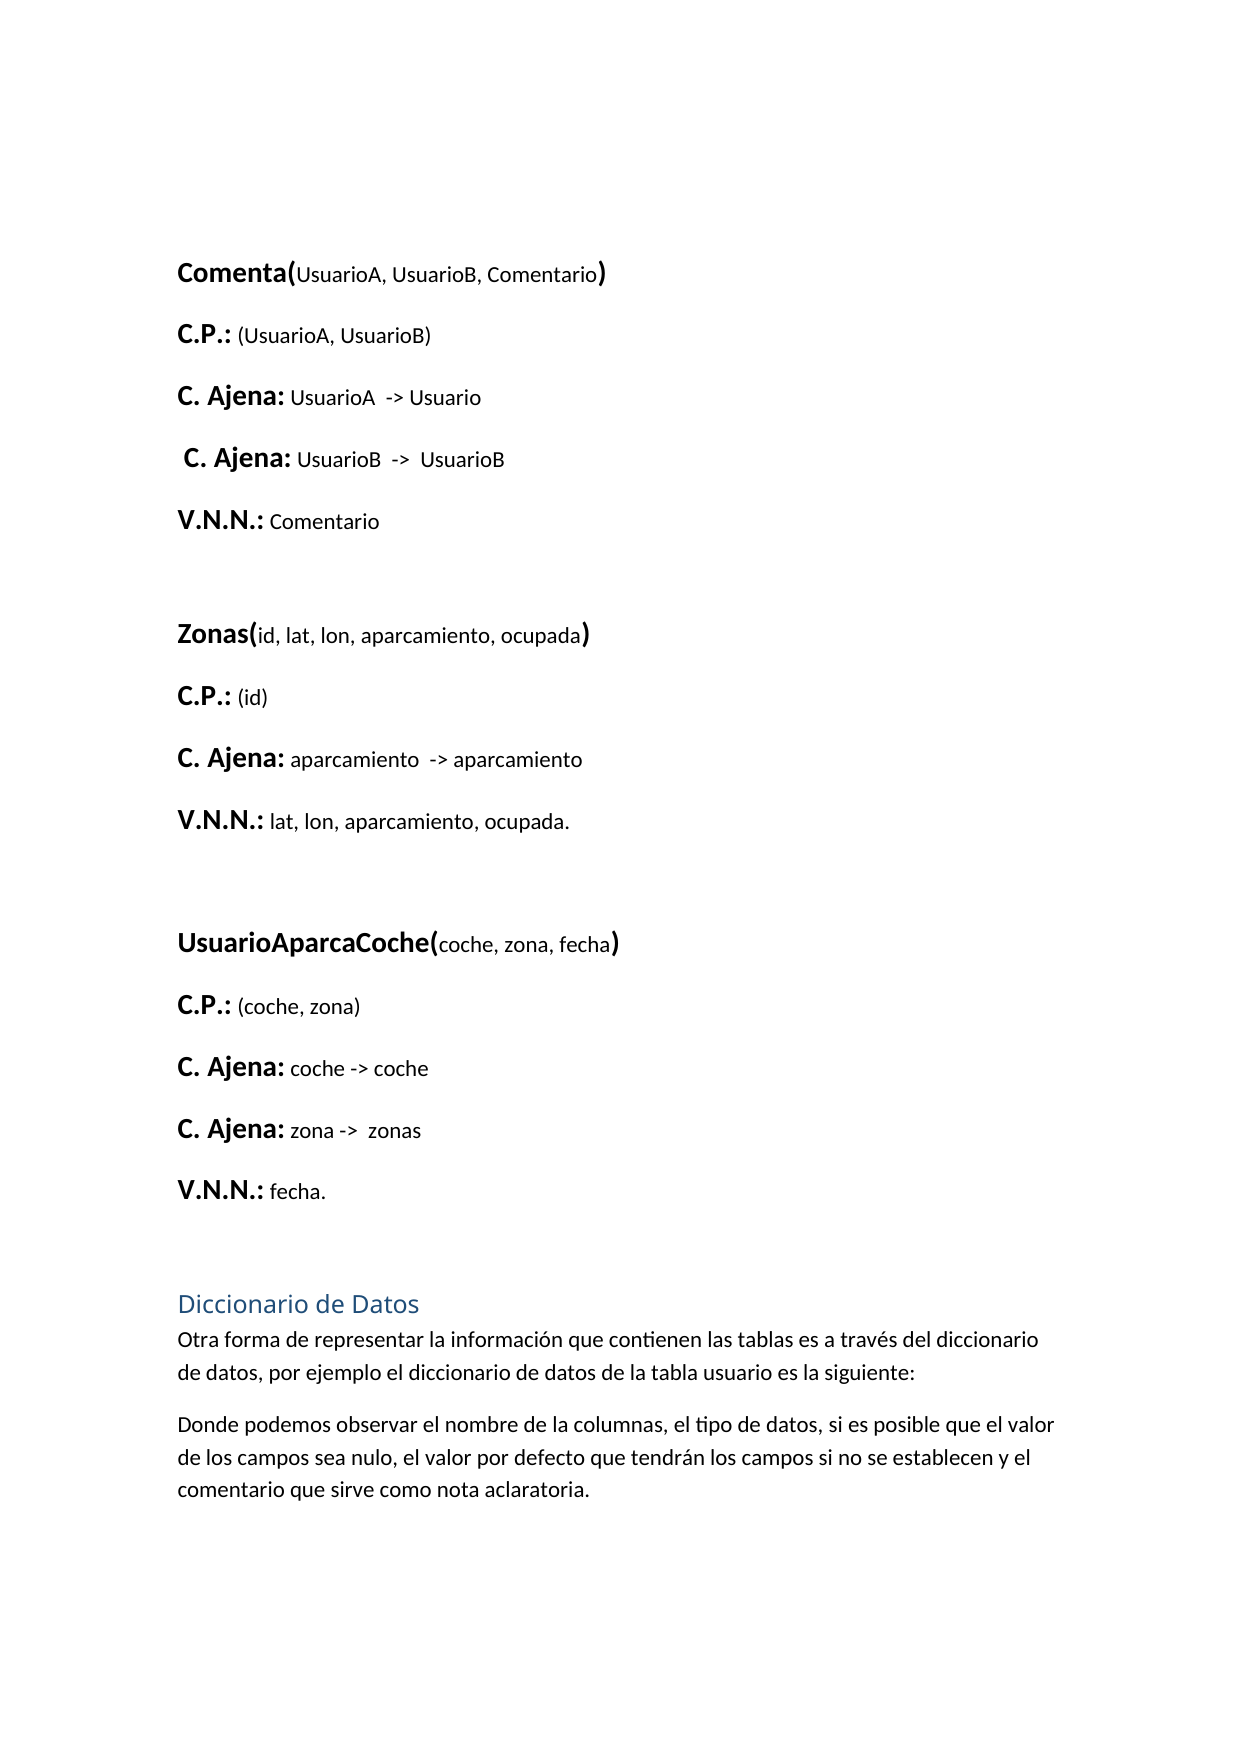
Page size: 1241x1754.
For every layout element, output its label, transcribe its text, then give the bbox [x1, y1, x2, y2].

text C.P.: (id) [177, 677, 1063, 713]
text C. Ajena: zona -> zonas [177, 1110, 1063, 1145]
text UsuarioAparcaCoche(coche, zona, fecha) [177, 924, 1063, 960]
text Donde podemos observar el nombre de la columnas, el tipo de datos, si es posible que el valor de los campos sea nulo, el valor por defecto que tendrán los campos si no se establecen y el comentario que sirve como nota aclaratoria. [177, 1411, 1063, 1503]
text Zonas(id, lat, lon, aparcamiento, ocupada) [177, 616, 1063, 651]
subtitle Diccionario de Datos [177, 1286, 1063, 1320]
text Comenta(UsuarioA, UsuarioB, Comentario) [177, 254, 1063, 289]
text V.N.N.: lat, lon, aparcamiento, ocupada. [177, 801, 1063, 836]
text C. Ajena: coche -> coche [177, 1048, 1063, 1083]
text Otra forma de representar la información que contienen las tablas es a través del diccionario de datos, por ejemplo el diccionario de datos de la tabla usuario es la siguiente: [177, 1325, 1063, 1386]
text V.N.N.: Comentario [177, 501, 1063, 536]
text V.N.N.: fecha. [177, 1171, 1063, 1207]
text C. Ajena: UsuarioA -> Usuario [177, 377, 1063, 413]
text C.P.: (coche, zona) [177, 986, 1063, 1022]
text C. Ajena: UsuarioB -> UsuarioB [177, 439, 1063, 474]
text C.P.: (UsuarioA, UsuarioB) [177, 315, 1063, 351]
text C. Ajena: aparcamiento -> aparcamiento [177, 739, 1063, 775]
